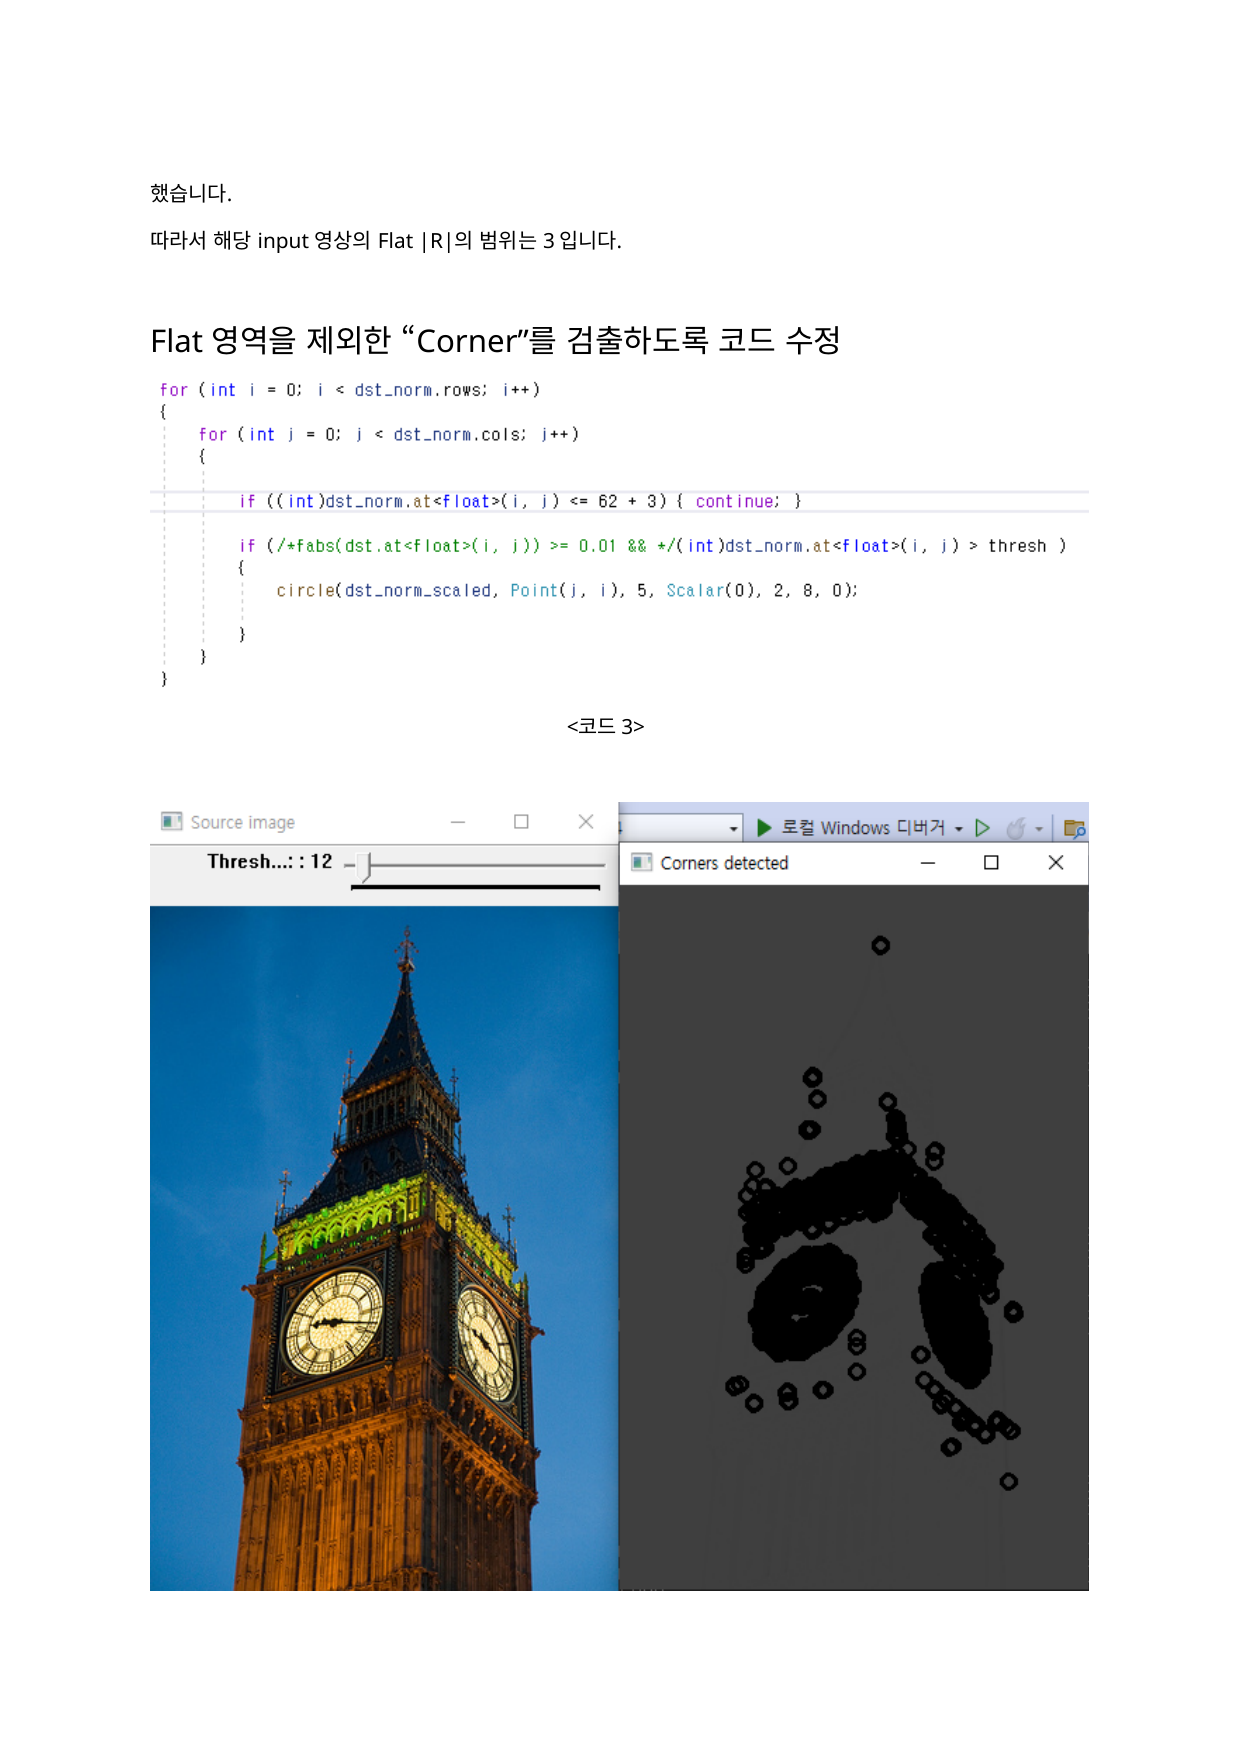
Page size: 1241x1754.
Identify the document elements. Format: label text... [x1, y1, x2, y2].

text Flat 영역을 제외한 “Corner”를 검출하도록 코드 수정 [150, 316, 1090, 362]
text <코드3> [150, 711, 1090, 741]
picture [150, 802, 1089, 1591]
picture [150, 378, 1089, 694]
text 따라서 해당 input 영상의 Flat |R|의 범위는 3입니다. [150, 224, 1090, 254]
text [150, 177, 1090, 207]
